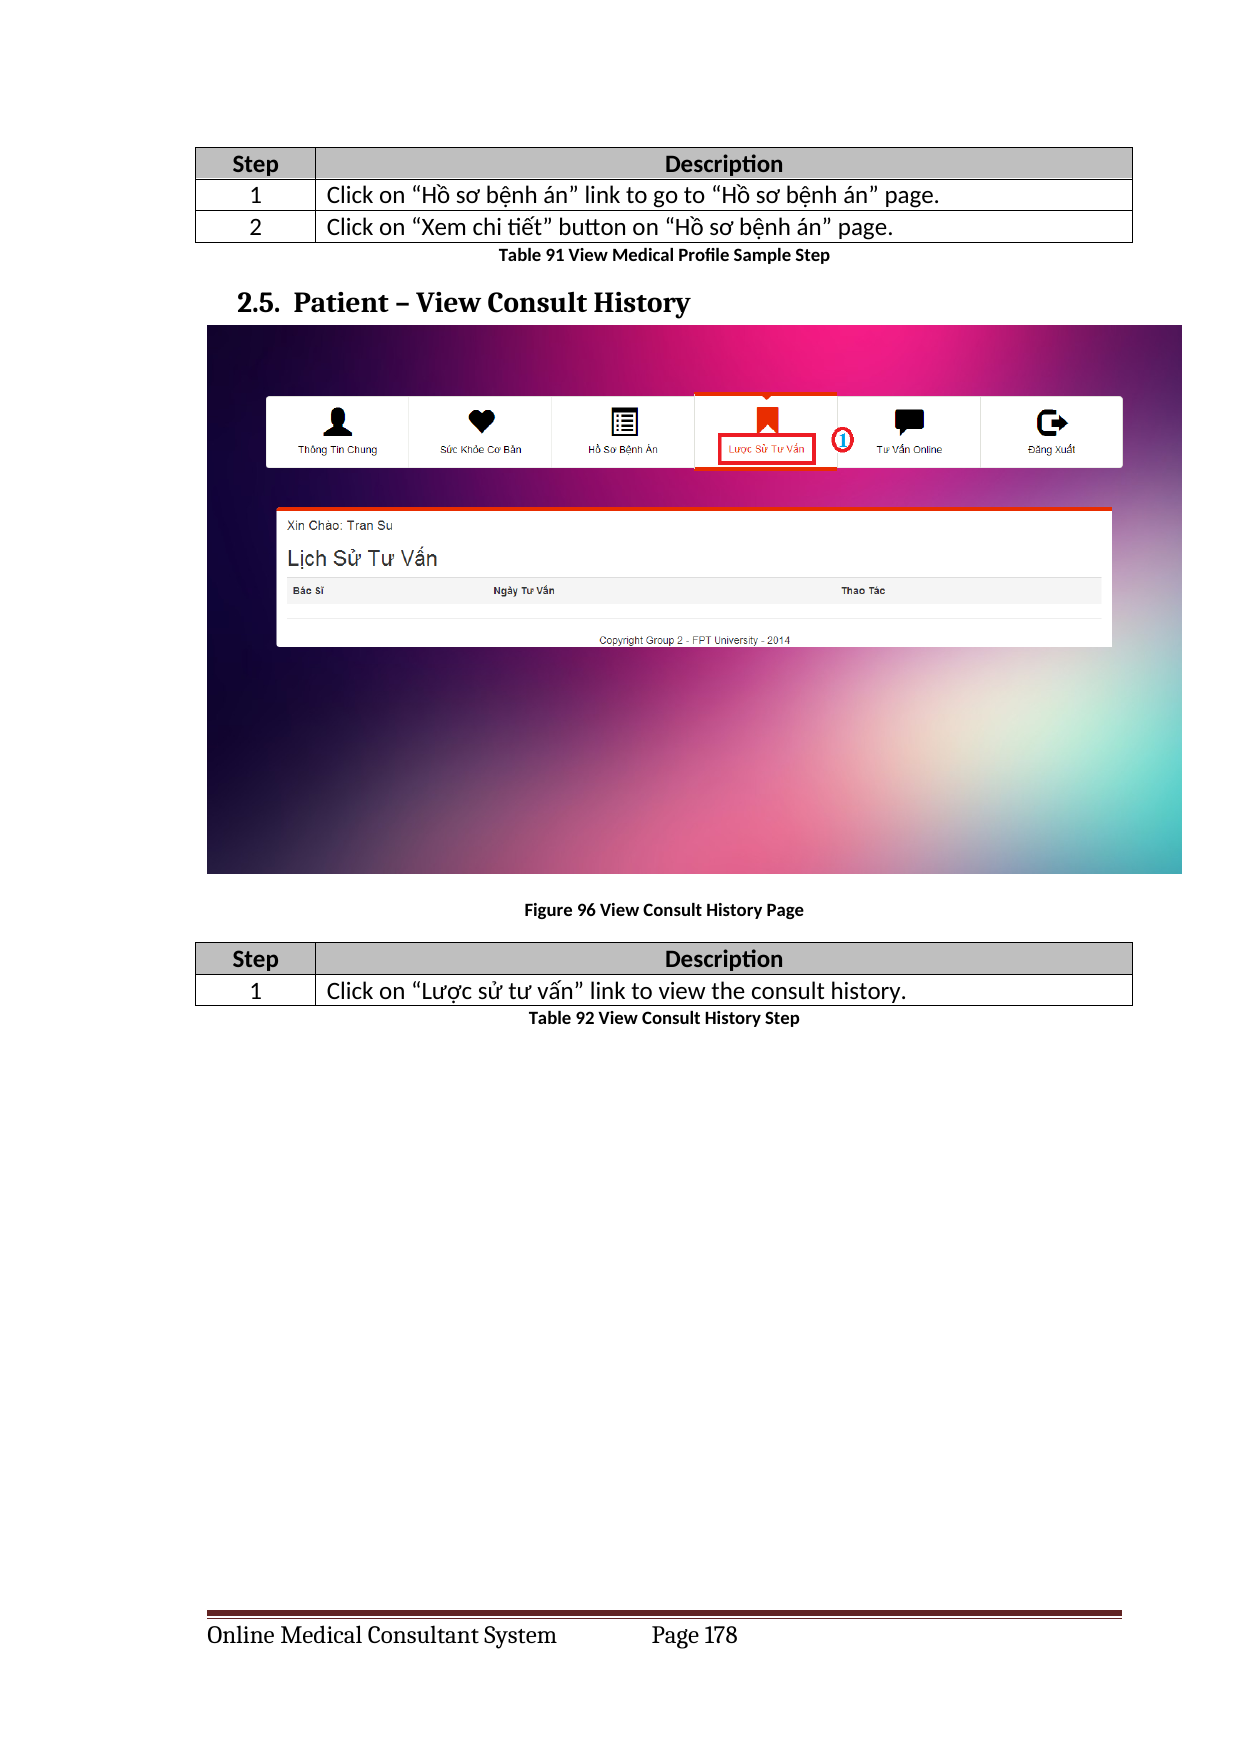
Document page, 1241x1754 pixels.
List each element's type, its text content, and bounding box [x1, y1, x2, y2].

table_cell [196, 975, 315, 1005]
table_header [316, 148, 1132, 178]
subtitle Patient – View Consult History [237, 286, 1122, 320]
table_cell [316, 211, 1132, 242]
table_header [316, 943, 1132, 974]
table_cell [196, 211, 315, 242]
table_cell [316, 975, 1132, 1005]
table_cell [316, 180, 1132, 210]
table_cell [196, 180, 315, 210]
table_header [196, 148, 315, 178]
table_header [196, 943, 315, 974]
picture [207, 325, 1182, 874]
